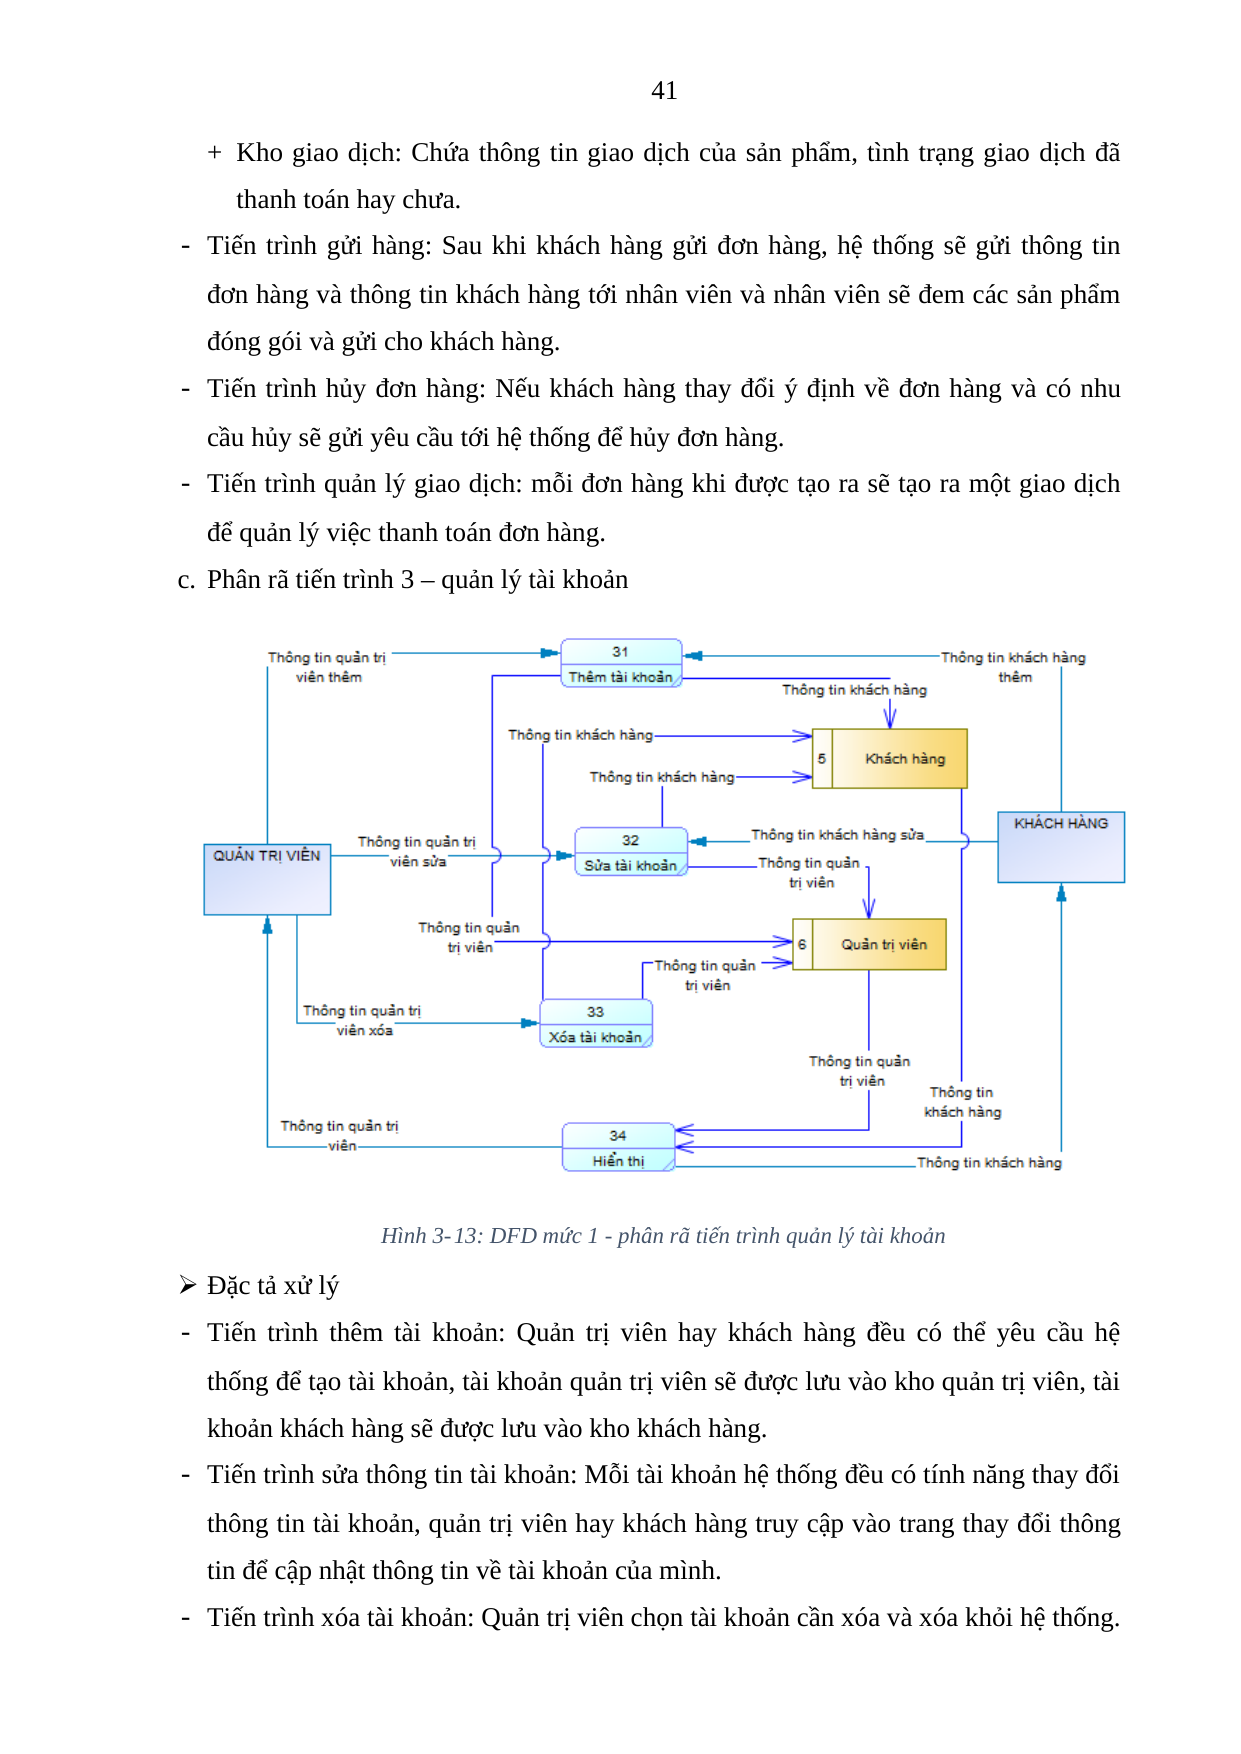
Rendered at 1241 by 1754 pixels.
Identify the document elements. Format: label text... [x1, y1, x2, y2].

list Đặc tả xử lý [177, 1269, 1122, 1301]
list Kho giao dịch: Chứa thông tin giao dịch của sản phẩm, tình trạng giao dịch đã thanh toán hay chưa. [207, 136, 1122, 214]
picture [177, 609, 1148, 1207]
list Tiến trình quản lý giao dịch: mỗi đơn hàng khi được tạo ra sẽ tạo ra một giao dịch để quản lý việc thanh toán đơn hàng. [177, 467, 1122, 547]
list Tiến trình thêm tài khoản: Quản trị viên hay khách hàng đều có thể yêu cầu hệ thống để tạo tài khoản, tài khoản quản trị viên sẽ được lưu vào kho quản trị viên, tài khoản khách hàng sẽ được lưu vào kho khách hàng. [177, 1316, 1122, 1443]
list Tiến trình sửa thông tin tài khoản: Mỗi tài khoản hệ thống đều có tính năng thay đổi thông tin tài khoản, quản trị viên hay khách hàng truy cập vào trang thay đổi thông tin để cập nhật thông tin về tài khoản của mình. [177, 1458, 1122, 1585]
list Tiến trình xóa tài khoản: Quản trị viên chọn tài khoản cần xóa và xóa khỏi hệ thống. [177, 1601, 1122, 1634]
list Phân rã tiến trình 3 – quản lý tài khoản [177, 563, 1122, 594]
list Tiến trình hủy đơn hàng: Nếu khách hàng thay đổi ý định về đơn hàng và có nhu cầu hủy sẽ gửi yêu cầu tới hệ thống để hủy đơn hàng. [177, 372, 1122, 452]
list Tiến trình gửi hàng: Sau khi khách hàng gửi đơn hàng, hệ thống sẽ gửi thông tin đơn hàng và thông tin khách hàng tới nhân viên và nhân viên sẽ đem các sản phẩm đóng gói và gửi cho khách hàng. [177, 229, 1122, 356]
